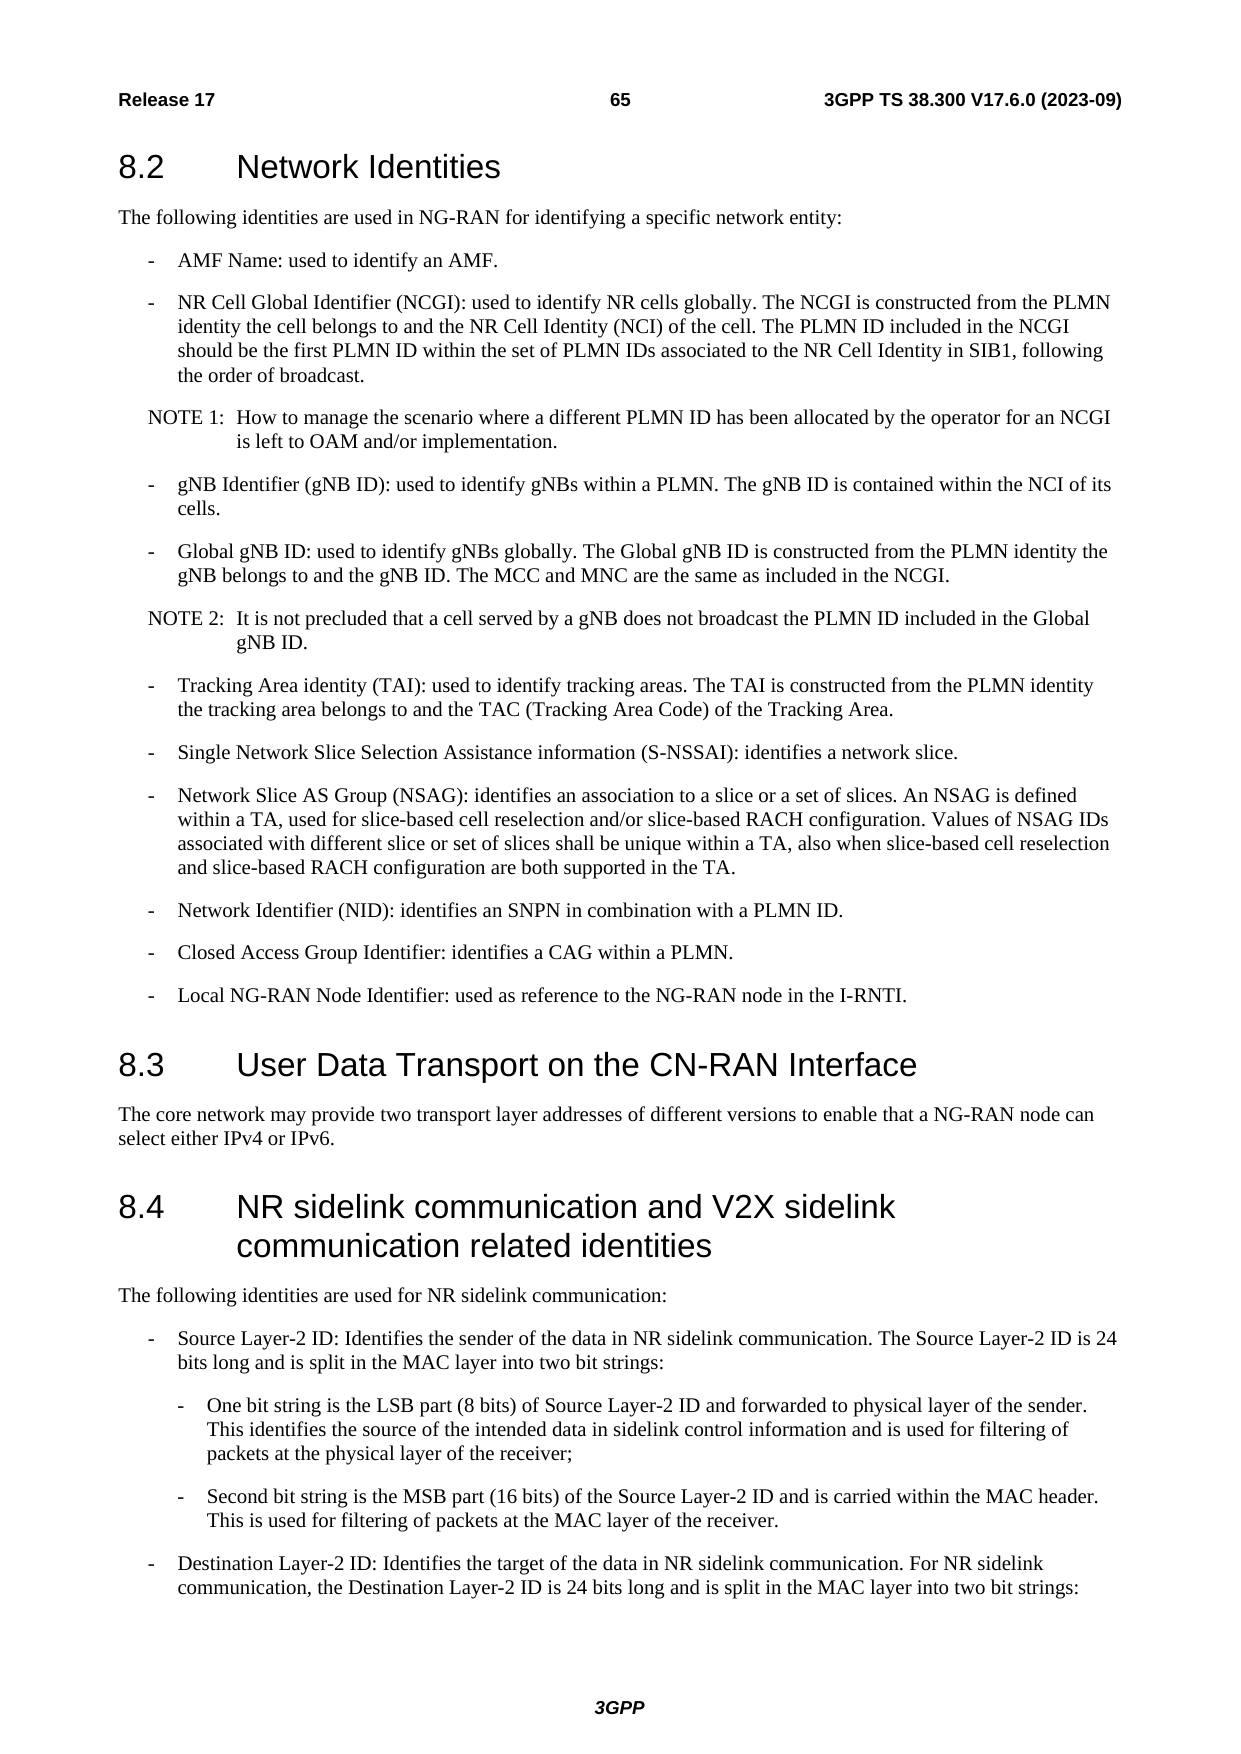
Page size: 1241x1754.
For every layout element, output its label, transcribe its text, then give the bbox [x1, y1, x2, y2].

text The core network may provide two transport layer addresses of different versions to enable that a NG-RAN node can select either IPv4 or IPv6. [118, 1102, 1122, 1150]
subtitle 8.4 NR sidelink communication and V2X sidelink communication related identities [118, 1187, 1122, 1264]
text - Second bit string is the MSB part (16 bits) of the Source Layer-2 ID and is carried within the MAC header. This is used for filtering of packets at the MAC layer of the receiver. [177, 1484, 1122, 1532]
text - Source Layer-2 ID: Identifies the sender of the data in NR sidelink communication. The Source Layer-2 ID is 24 bits long and is split in the MAC layer into two bit strings: [148, 1326, 1122, 1374]
subtitle 8.2 Network Identities [118, 147, 1122, 186]
text NOTE 2: It is not precluded that a cell served by a gNB does not broadcast the PLMN ID included in the Global gNB ID. [148, 606, 1122, 654]
text - Local NG-RAN Node Identifier: used as reference to the NG-RAN node in the I-RNTI. [148, 983, 1122, 1007]
text - Network Slice AS Group (NSAG): identifies an association to a slice or a set of slices. An NSAG is defined within a TA, used for slice-based cell reselection and/or slice-based RACH configuration. Values of NSAG IDs associated with different slice or set of slices shall be unique within a TA, also when slice-based cell reselection and slice-based RACH configuration are both supported in the TA. [148, 782, 1122, 879]
text NOTE 1: How to manage the scenario where a different PLMN ID has been allocated by the operator for an NCGI is left to OAM and/or implementation. [148, 405, 1122, 453]
text - One bit string is the LSB part (8 bits) of Source Layer-2 ID and forwarded to physical layer of the sender. This identifies the source of the intended data in sidelink control information and is used for filtering of packets at the physical layer of the receiver; [177, 1393, 1122, 1465]
text - Network Identifier (NID): identifies an SNPN in combination with a PLMN ID. [148, 897, 1122, 922]
text The following identities are used for NR sidelink communication: [118, 1283, 1122, 1307]
text - NR Cell Global Identifier (NCGI): used to identify NR cells globally. The NCGI is constructed from the PLMN identity the cell belongs to and the NR Cell Identity (NCI) of the cell. The PLMN ID included in the NCGI should be the first PLMN ID within the set of PLMN IDs associated to the NR Cell Identity in SIB1, following the order of broadcast. [148, 290, 1122, 387]
text - Tracking Area identity (TAI): used to identify tracking areas. The TAI is constructed from the PLMN identity the tracking area belongs to and the TAC (Tracking Area Code) of the Tracking Area. [148, 673, 1122, 721]
subtitle 8.3 User Data Transport on the CN-RAN Interface [118, 1045, 1122, 1083]
text - Destination Layer-2 ID: Identifies the target of the data in NR sidelink communication. For NR sidelink communication, the Destination Layer-2 ID is 24 bits long and is split in the MAC layer into two bit strings: [148, 1551, 1122, 1599]
text The following identities are used in NG-RAN for identifying a specific network entity: [118, 205, 1122, 229]
text - Global gNB ID: used to identify gNBs globally. The Global gNB ID is constructed from the PLMN identity the gNB belongs to and the gNB ID. The MCC and MNC are the same as included in the NCGI. [148, 539, 1122, 587]
text - gNB Identifier (gNB ID): used to identify gNBs within a PLMN. The gNB ID is contained within the NCI of its cells. [148, 472, 1122, 520]
text - AMF Name: used to identify an AMF. [148, 247, 1122, 272]
text - Single Network Slice Selection Assistance information (S-NSSAI): identifies a network slice. [148, 740, 1122, 764]
text - Closed Access Group Identifier: identifies a CAG within a PLMN. [148, 940, 1122, 964]
